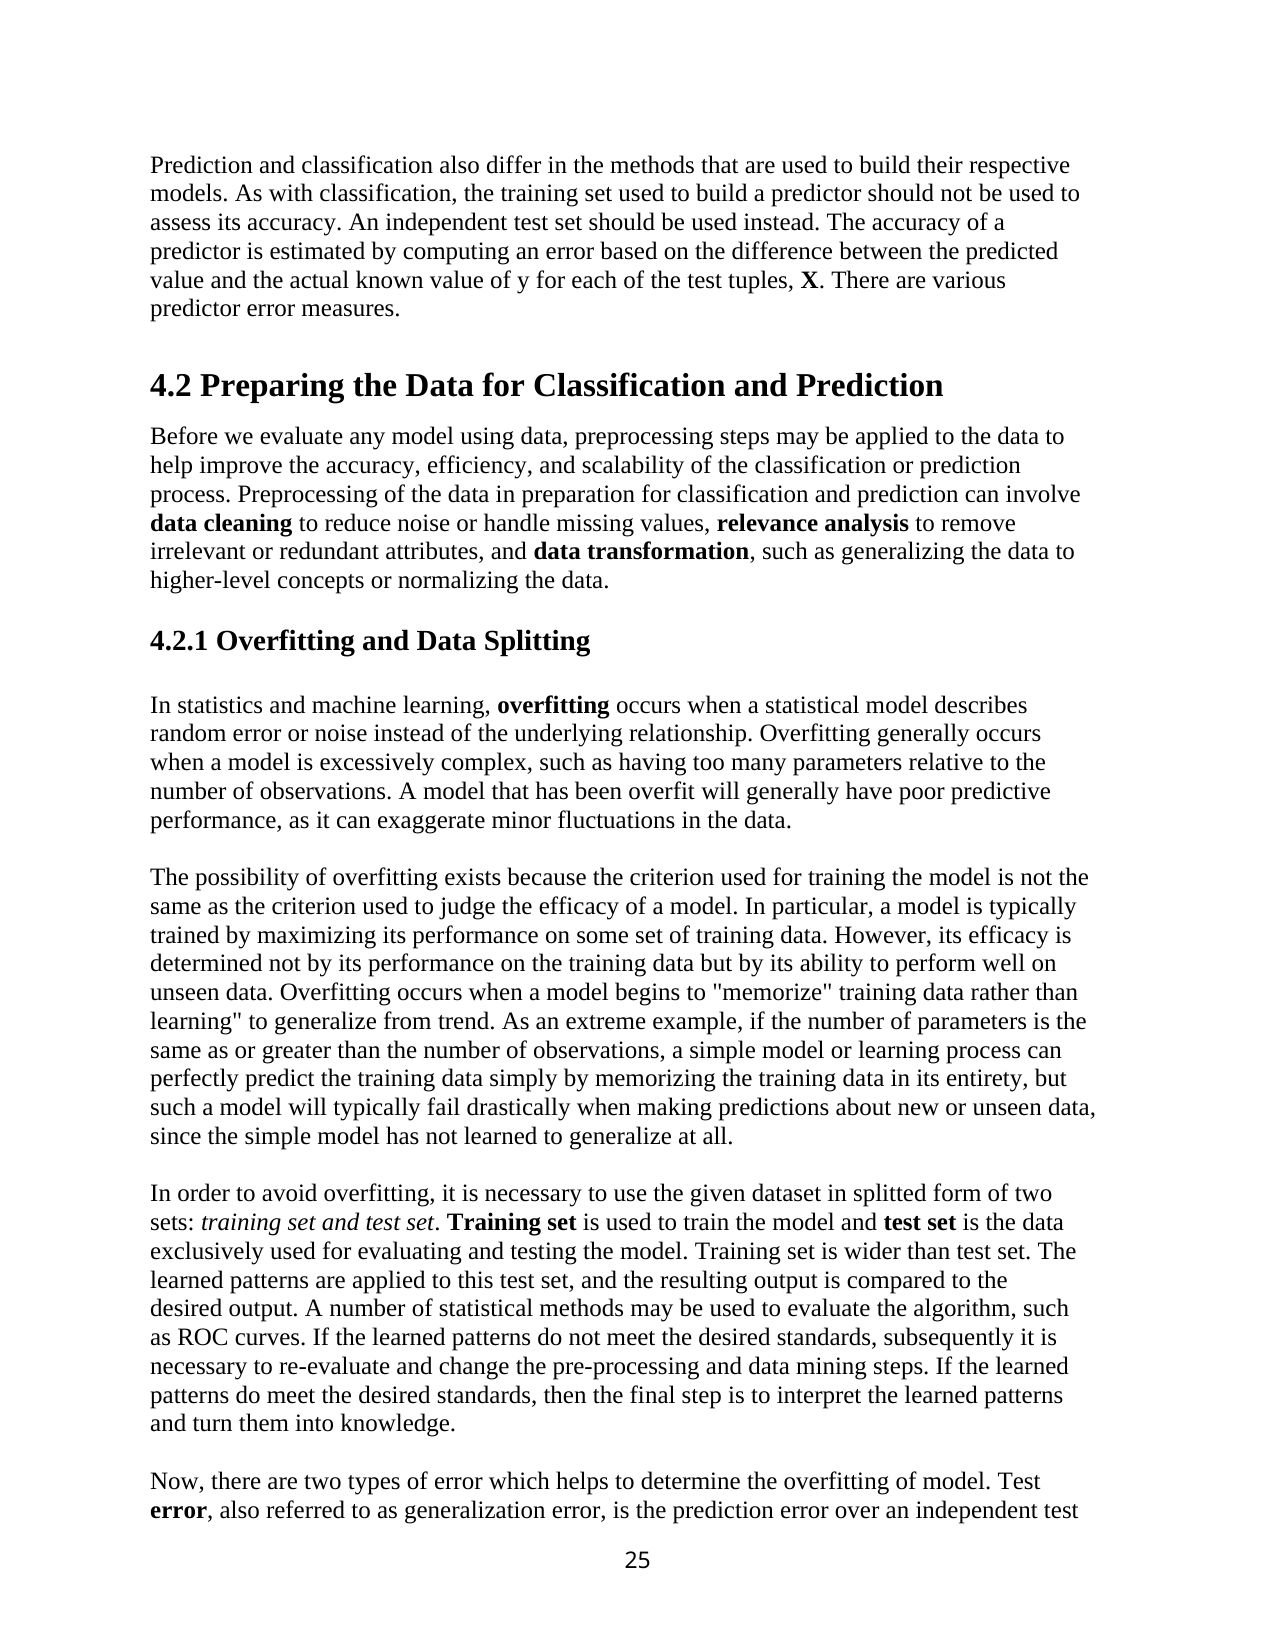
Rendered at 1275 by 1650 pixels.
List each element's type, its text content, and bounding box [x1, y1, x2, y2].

text assess its accuracy. An independent test set should be used instead. The accuracy of a [150, 207, 1125, 236]
text Before we evaluate any model using data, preprocessing steps may be applied to the data to [150, 421, 1125, 450]
text models. As with classification, the training set used to build a predictor should not be used to [150, 178, 1125, 207]
text as ROC curves. If the learned patterns do not meet the desired standards, subsequently it is [150, 1322, 1125, 1351]
text value and the actual known value of y for each of the test tuples, X. There are various [150, 265, 1125, 293]
text determined not by its performance on the training data but by its ability to perform well on [150, 948, 1125, 977]
text process. Preprocessing of the data in preparation for classification and prediction can involve [150, 479, 1125, 508]
text 4.2 Preparing the Data for Classification and Prediction [332, 380, 1125, 401]
text necessary to re-evaluate and change the pre-processing and data mining steps. If the learned [150, 1351, 1125, 1380]
text The possibility of overfitting exists because the criterion used for training the model is not the [150, 862, 1125, 891]
text sets: training set and test set. Training set is used to train the model and test set is the data [150, 1207, 1125, 1236]
text performance, as it can exaggerate minor fluctuations in the data. [150, 805, 1125, 833]
text In statistics and machine learning, overfitting occurs when a statistical model describes [150, 690, 1125, 718]
text and turn them into knowledge. [150, 1408, 1125, 1437]
text desired output. A number of statistical methods may be used to evaluate the algorithm, such [150, 1293, 1125, 1322]
text Prediction and classification also differ in the methods that are used to build their respective [150, 150, 1125, 178]
text higher-level concepts or normalizing the data. [150, 565, 1125, 594]
text In order to avoid overfitting, it is necessary to use the given dataset in splitted form of two [150, 1178, 1125, 1207]
text same as the criterion used to judge the efficacy of a model. In particular, a model is typically [150, 891, 1125, 920]
text number of observations. A model that has been overfit will generally have poor predictive [150, 776, 1125, 805]
text learning" to generalize from trend. As an extreme example, if the number of parameters is the [150, 1006, 1125, 1035]
text exclusively used for evaluating and testing the model. Training set is wider than test set. The [150, 1236, 1125, 1265]
text irrelevant or redundant attributes, and data transformation, such as generalizing the data to [150, 536, 1125, 565]
text same as or greater than the number of observations, a simple model or learning process can [150, 1035, 1125, 1063]
text since the simple model has not learned to generalize at all. [150, 1121, 1125, 1150]
text predictor error measures. [150, 293, 1125, 322]
text error, also referred to as generalization error, is the prediction error over an independent test [150, 1495, 1125, 1523]
text unseen data. Overfitting occurs when a model begins to "memorize" training data rather than [150, 977, 1125, 1006]
text random error or noise instead of the underlying relationship. Overfitting generally occurs [150, 718, 1125, 747]
text such a model will typically fail drastically when making predictions about new or unseen data, [150, 1092, 1125, 1121]
text perfectly predict the training data simply by memorizing the training data in its entirety, but [150, 1063, 1125, 1092]
text patterns do meet the desired standards, then the final step is to interpret the learned patterns [150, 1380, 1125, 1408]
text learned patterns are applied to this test set, and the resulting output is compared to the [150, 1265, 1125, 1293]
text 4.2.1 Overfitting and Data Splitting [150, 623, 1125, 656]
text trained by maximizing its performance on some set of training data. However, its efficacy is [150, 920, 1125, 948]
text when a model is excessively complex, such as having too many parameters relative to the [150, 747, 1125, 776]
text help improve the accuracy, efficiency, and scalability of the classification or prediction [150, 450, 1125, 479]
text data cleaning to reduce noise or handle missing values, relevance analysis to remove [150, 508, 1125, 536]
text predictor is estimated by computing an error based on the difference between the predicted [150, 236, 1125, 265]
text Now, there are two types of error which helps to determine the overfitting of model. Test [150, 1466, 1125, 1495]
